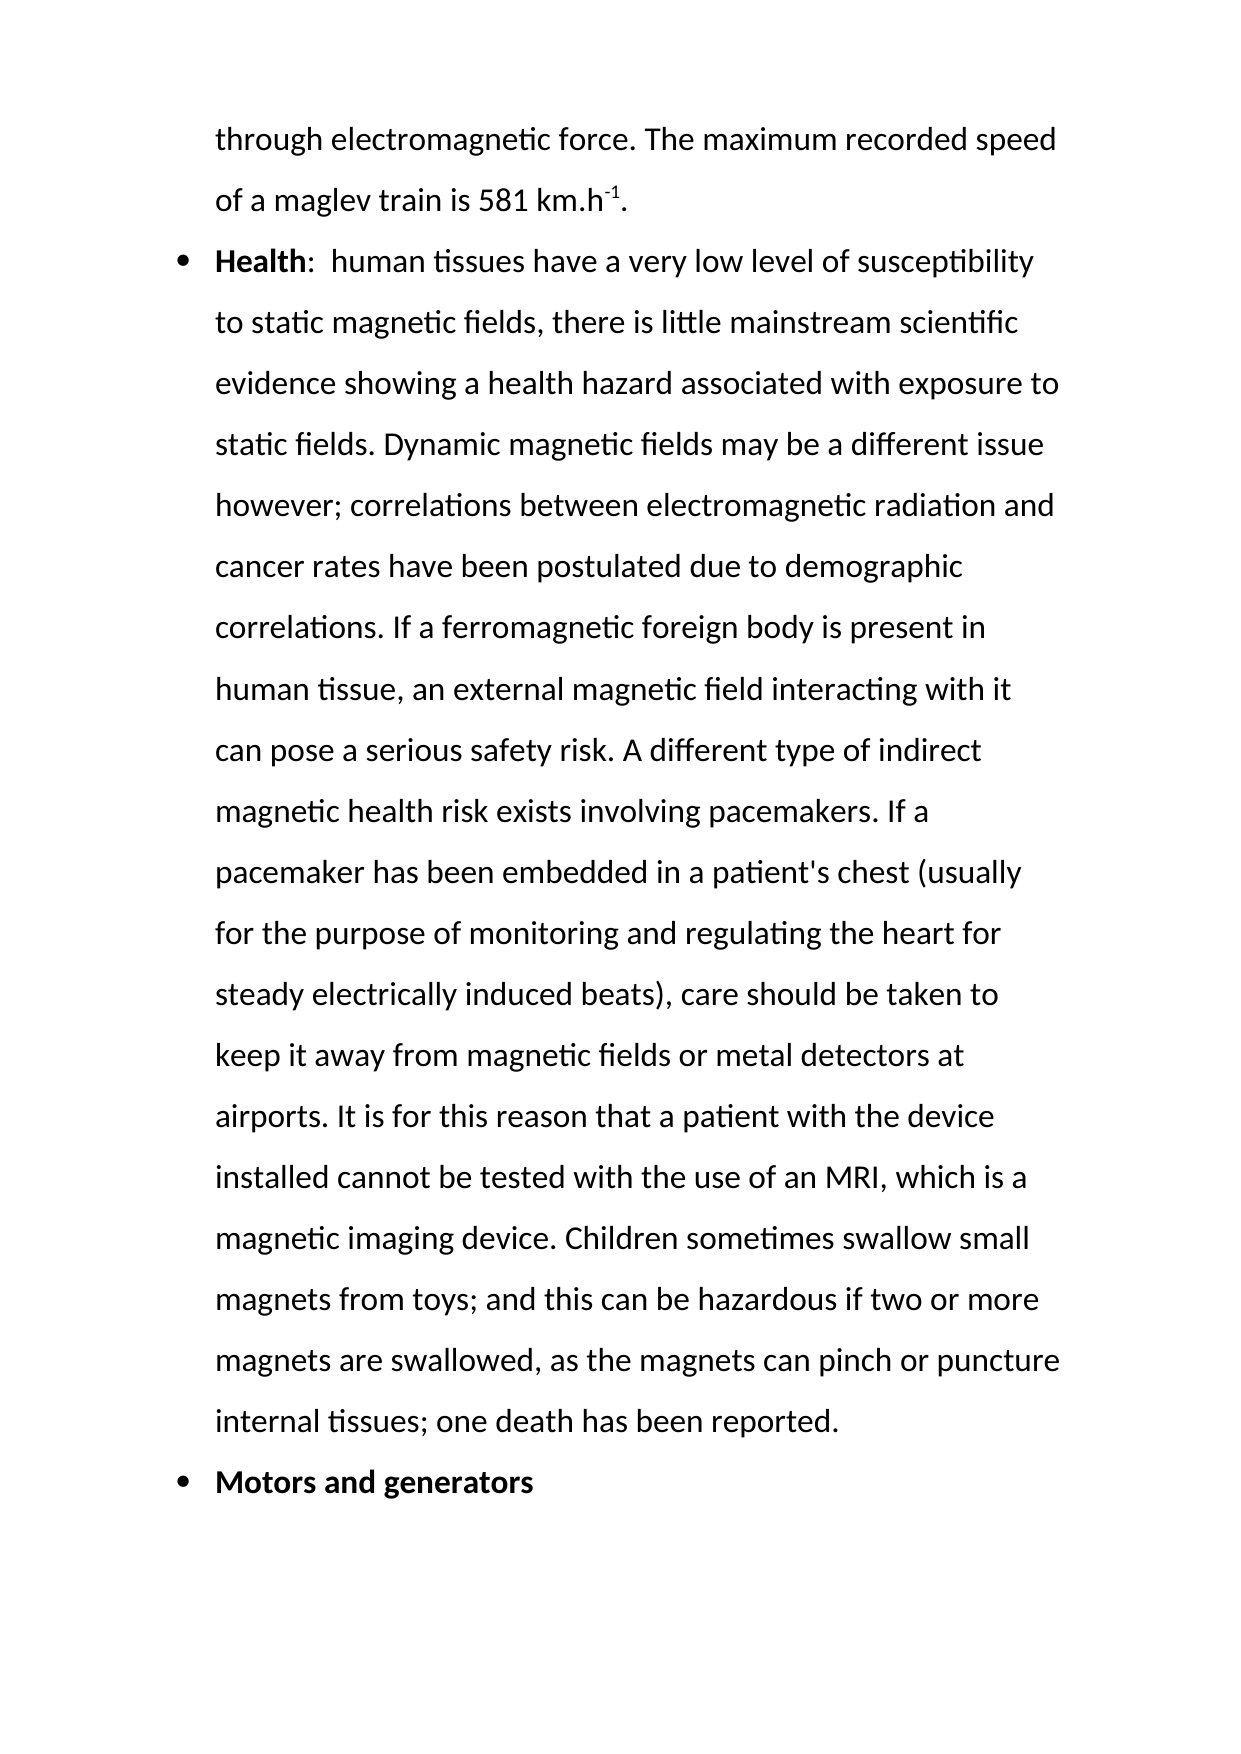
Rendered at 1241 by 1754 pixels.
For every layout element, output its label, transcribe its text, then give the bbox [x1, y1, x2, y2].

list Motors and generators [177, 1461, 1063, 1502]
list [177, 118, 1063, 220]
list Health: human tissues have a very low level of susceptibility to static magnetic fields, there is little mainstream scientific evidence showing a health hazard associated with exposure to static fields. Dynamic magnetic fields may be a different issue however; correlations between electromagnetic radiation and cancer rates have been postulated due to demographic correlations. If a ferromagnetic foreign body is present in human tissue, an external magnetic field interacting with it can pose a serious safety risk. A different type of indirect magnetic health risk exists involving pacemakers. If a pacemaker has been embedded in a patient's chest (usually for the purpose of monitoring and regulating the heart for steady electrically induced beats), care should be taken to keep it away from magnetic fields or metal detectors at airports. It is for this reason that a patient with the device installed cannot be tested with the use of an MRI, which is a magnetic imaging device. Children sometimes swallow small magnets from toys; and this can be hazardous if two or more magnets are swallowed, as the magnets can pinch or puncture internal tissues; one death has been reported. [177, 240, 1063, 1441]
